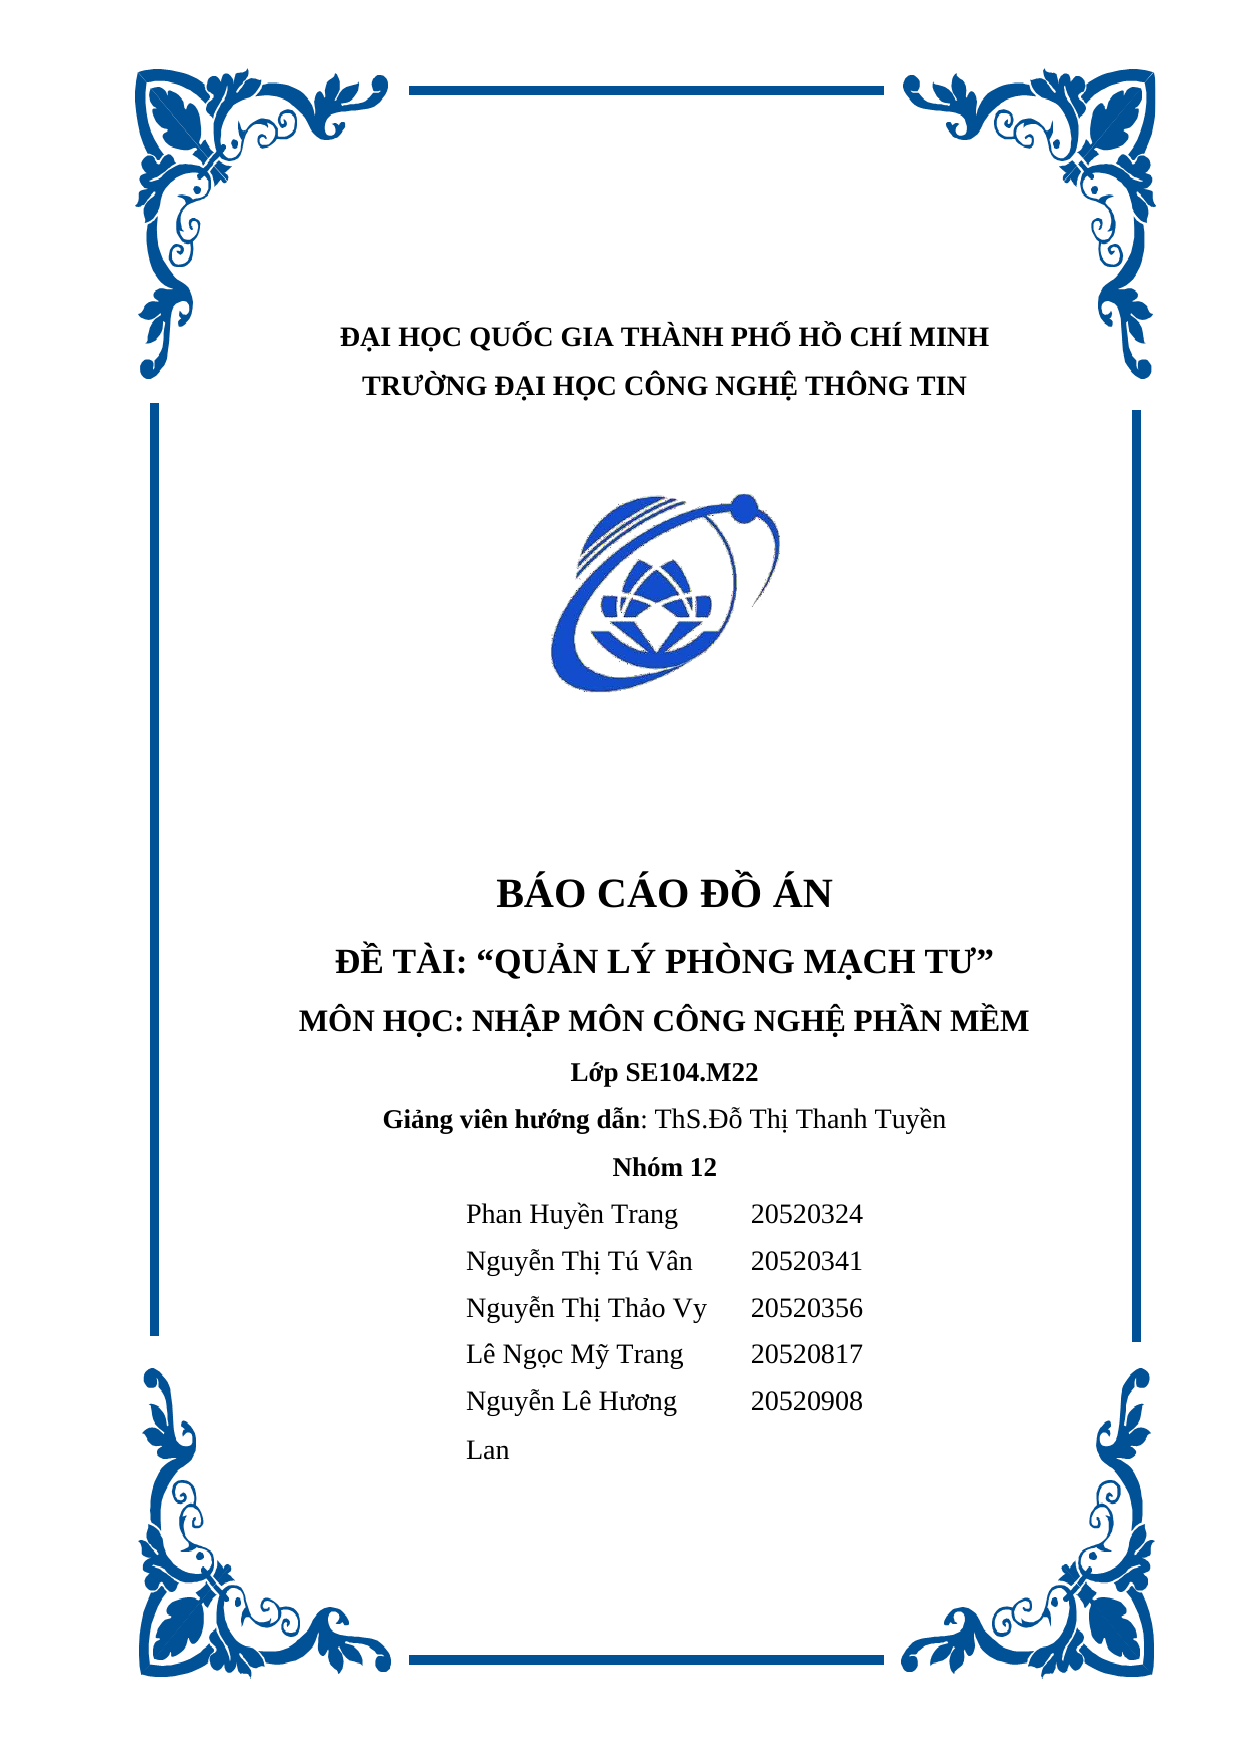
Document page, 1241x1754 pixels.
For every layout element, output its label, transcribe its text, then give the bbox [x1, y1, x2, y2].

text ĐẠI HỌC QUỐC GIA THÀNH PHỐ HỒ CHÍ MINH [207, 320, 1122, 353]
text TRƯỜNG ĐẠI HỌC CÔNG NGHỆ THÔNG TIN [207, 369, 1122, 401]
table_cell 20520817 [739, 1338, 874, 1384]
text BÁO CÁO ĐỒ ÁN [207, 869, 1122, 917]
table_cell Lê Ngọc Mỹ Trang [455, 1338, 739, 1384]
text Lớp SE104.M22 [207, 1056, 1122, 1087]
text ĐỀ TÀI: “QUẢN LÝ PHÒNG MẠCH TƯ” [207, 941, 1122, 981]
table_cell 20520356 [739, 1291, 874, 1337]
picture [135, 68, 1156, 1679]
table_cell Nguyễn Thị Tú Vân [455, 1244, 739, 1291]
table_cell Nguyễn Thị Thảo Vy [455, 1291, 739, 1337]
text MÔN HỌC: NHẬP MÔN CÔNG NGHỆ PHẦN MỀM [207, 1002, 1122, 1038]
table_header 20520324 [739, 1198, 874, 1244]
text Giảng viên hướng dẫn: ThS.Đỗ Thị Thanh Tuyền [207, 1102, 1122, 1135]
table_header Phan Huyền Trang [455, 1198, 739, 1244]
table_cell Nguyễn Lê Hương Lan [455, 1384, 739, 1479]
table_cell 20520341 [739, 1244, 874, 1291]
table_cell 20520908 [739, 1384, 874, 1479]
text Nhóm 12 [207, 1151, 1122, 1182]
